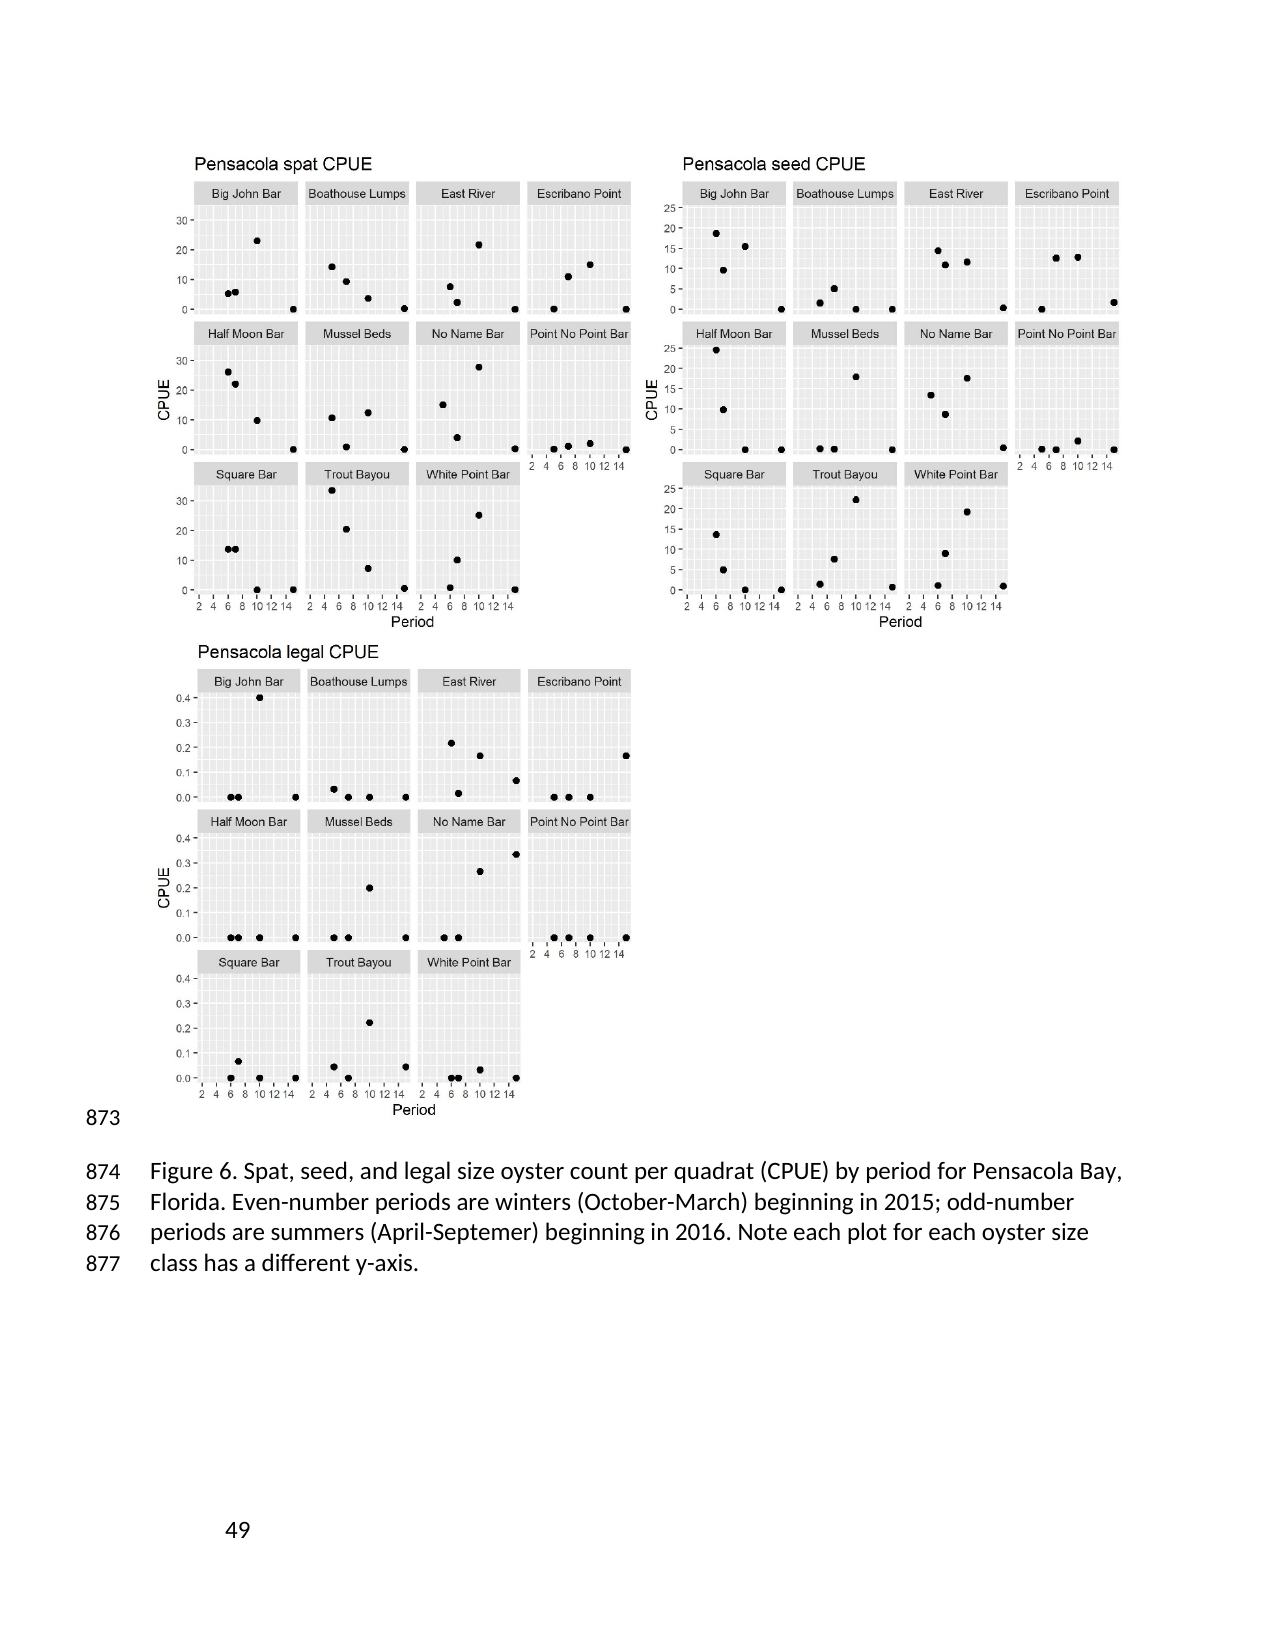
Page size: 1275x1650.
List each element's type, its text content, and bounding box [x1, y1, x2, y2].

text Figure 6. Spat, seed, and legal size oyster count per quadrat (CPUE) by period for Pensacola Bay, Florida. Even-number periods are winters (October-March) beginning in 2015; odd-number periods are summers (April-Septemer) beginning in 2016. Note each plot for each oyster size class has a different y-axis. [150, 1156, 1125, 1278]
picture [150, 150, 1125, 1125]
